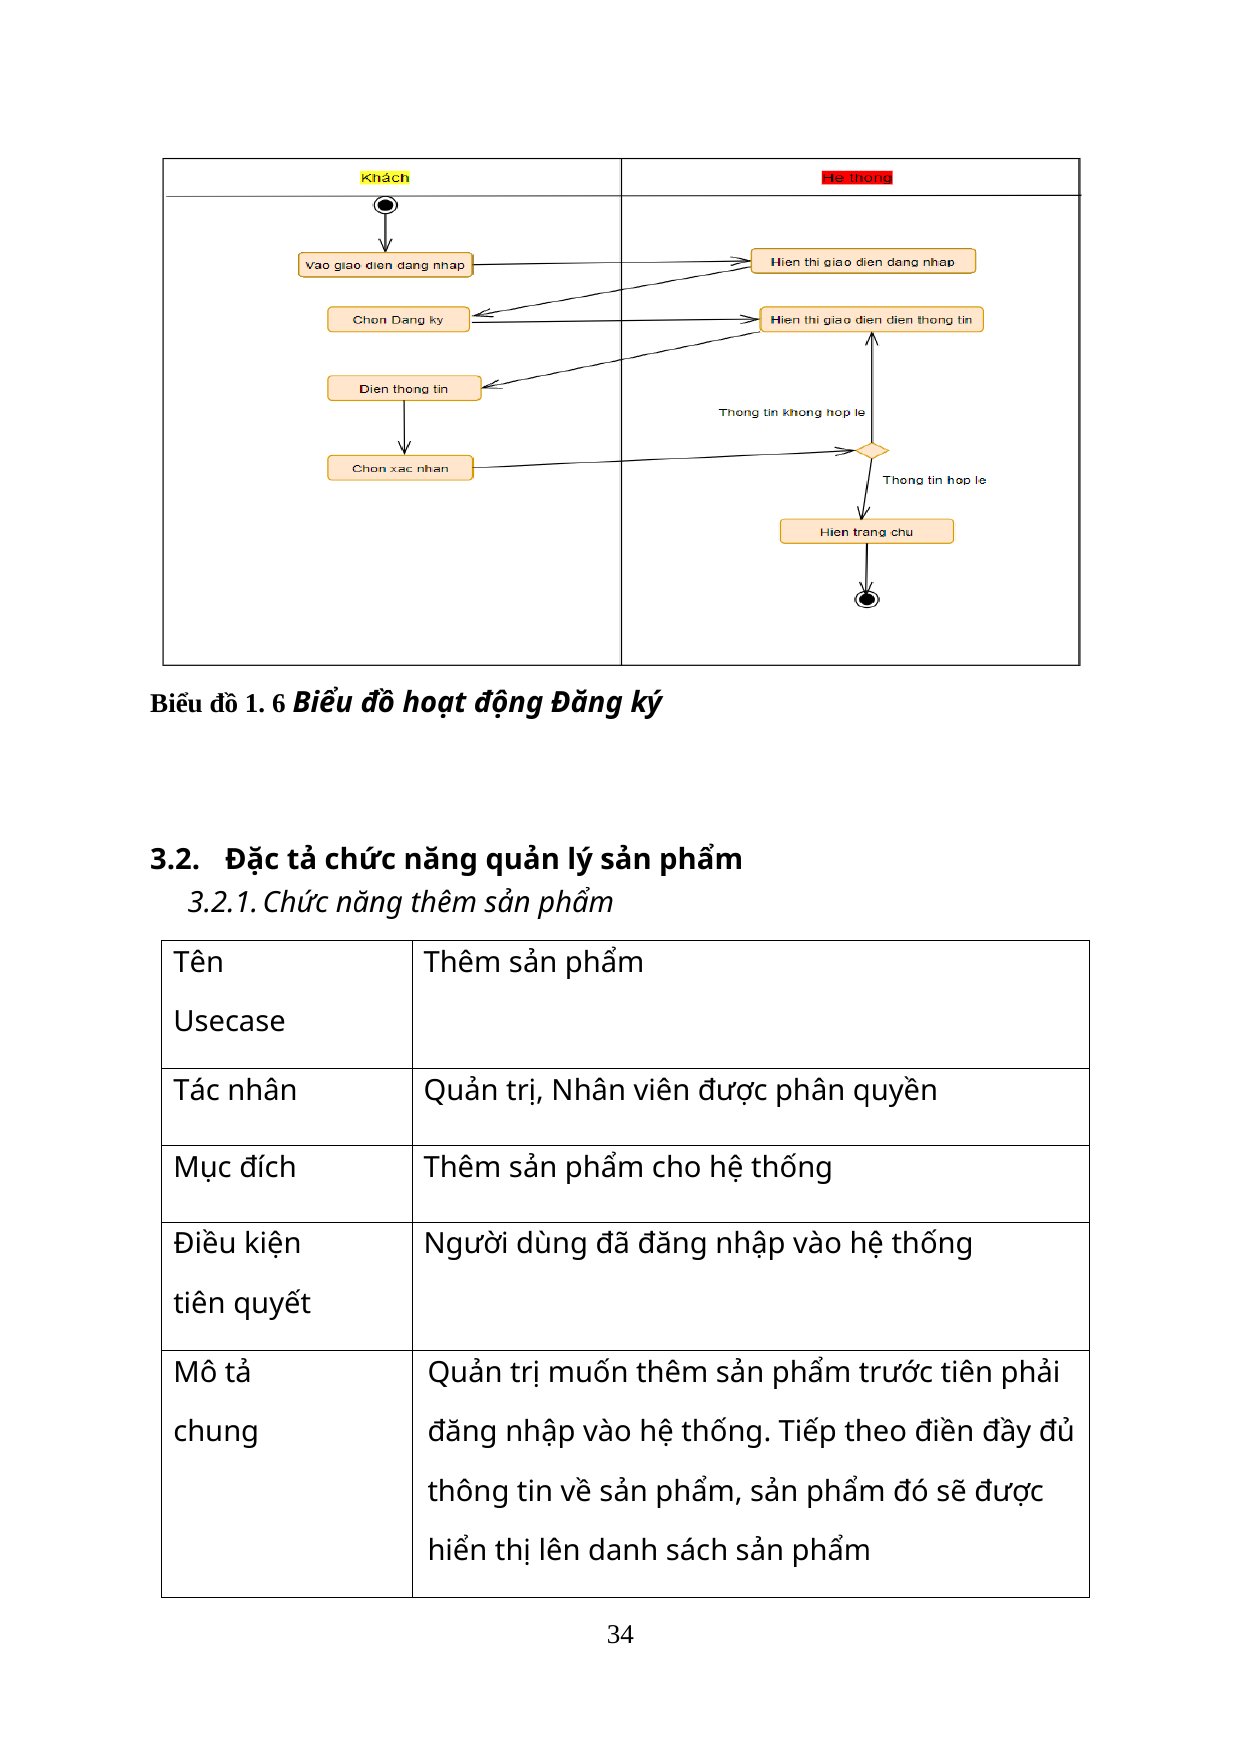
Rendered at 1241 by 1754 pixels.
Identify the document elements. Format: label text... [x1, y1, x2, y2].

list Đặc tả chức năng quản lý sản phẩm [150, 838, 1090, 878]
list Chức năng thêm sản phẩm [187, 881, 1090, 921]
table_cell Mục đích [162, 1146, 412, 1222]
picture [150, 150, 1090, 672]
table_header Tên Usecase [162, 941, 412, 1068]
table_cell Mô tả chung [162, 1351, 412, 1597]
table_cell Tác nhân [162, 1069, 412, 1145]
table_cell Điều kiện tiên quyết [162, 1223, 412, 1350]
table_cell Quản trị, Nhân viên được phân quyền [413, 1069, 1089, 1145]
table_cell Thêm sản phẩm cho hệ thống [413, 1146, 1089, 1222]
table_header Thêm sản phẩm [413, 941, 1089, 1068]
table_cell Quản trị muốn thêm sản phẩm trước tiên phải đăng nhập vào hệ thống. Tiếp theo điền đầy đủ thông tin về sản phẩm, sản phẩm đó sẽ được hiển thị lên danh sách sản phẩm [413, 1351, 1089, 1597]
table_cell Người dùng đã đăng nhập vào hệ thống [413, 1223, 1089, 1350]
text Biểu đồ 1. 6 Biểu đồ hoạt động Đăng ký [150, 681, 1090, 721]
